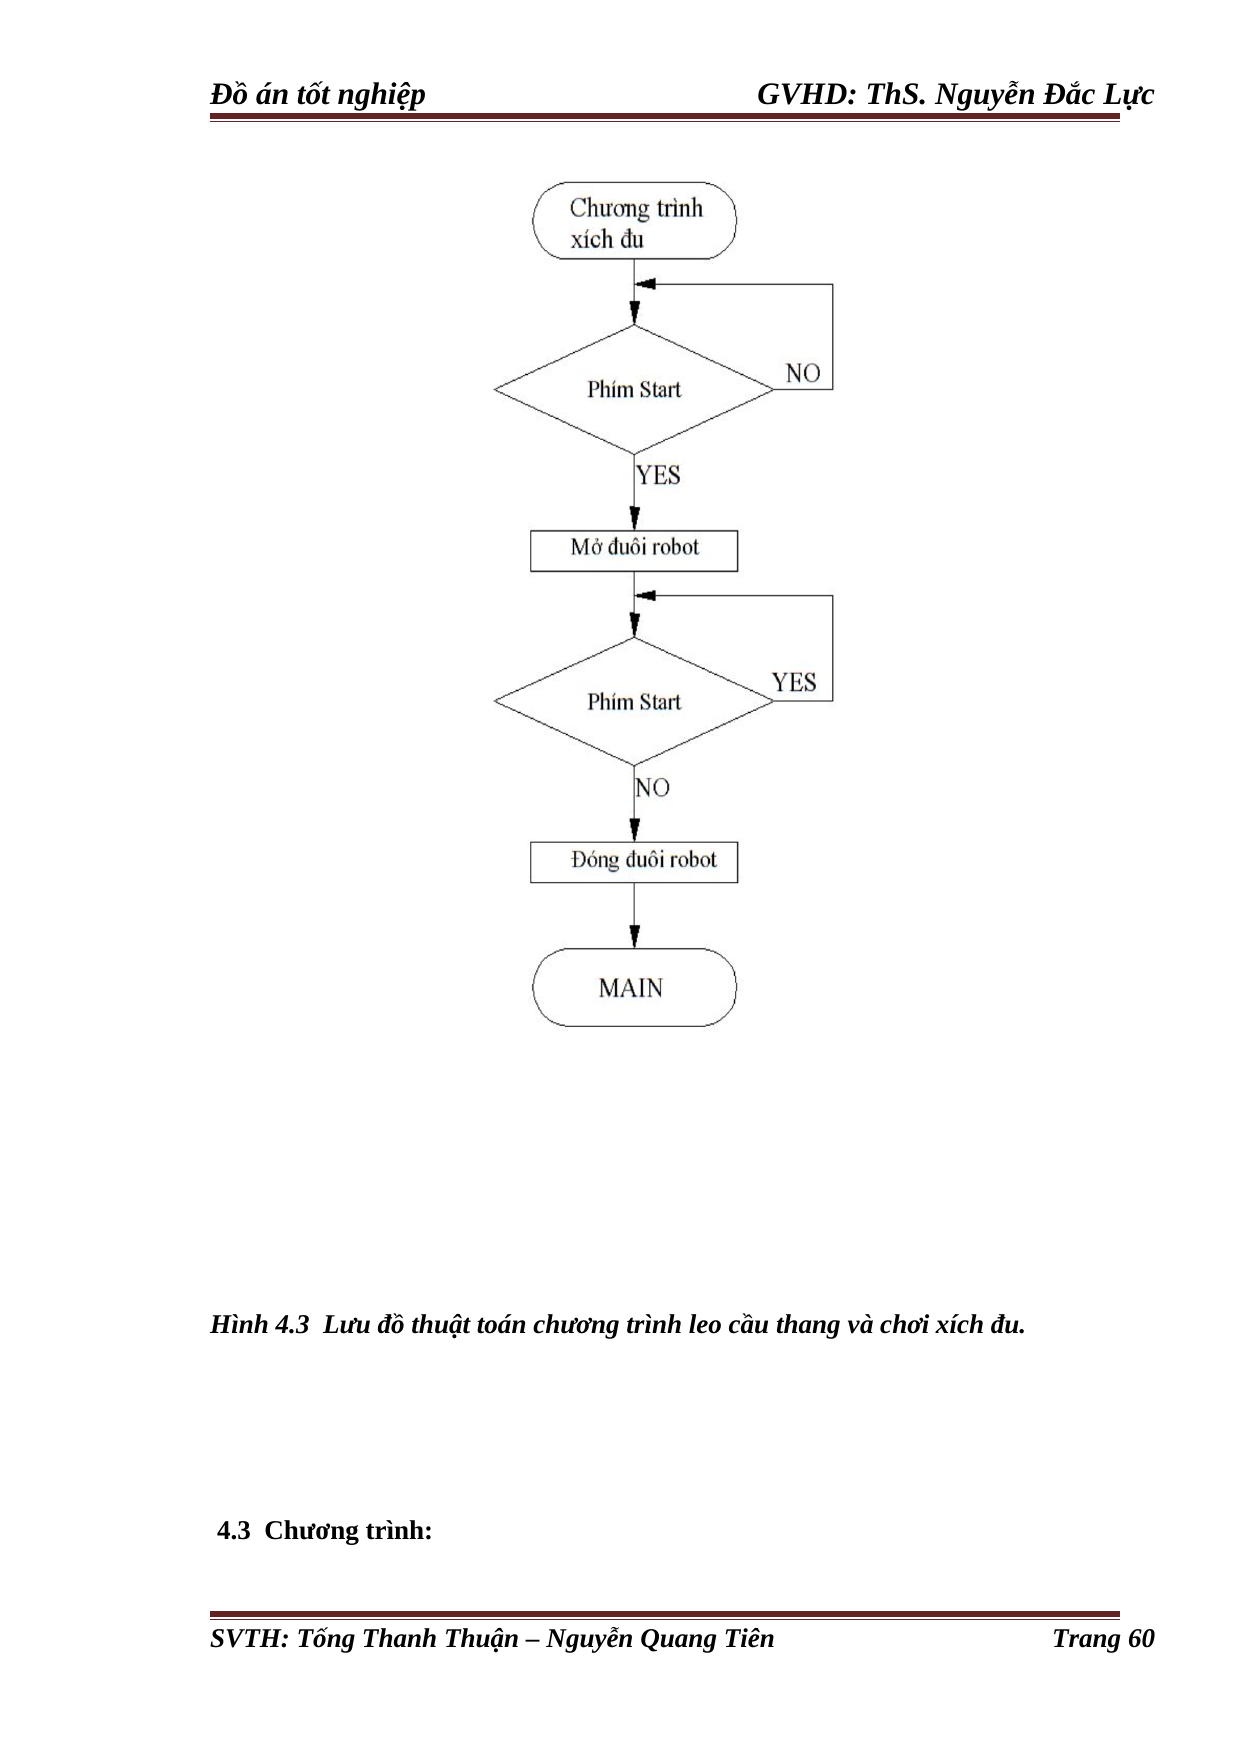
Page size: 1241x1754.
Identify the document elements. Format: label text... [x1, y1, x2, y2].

list Hình 4.3 Lưu đồ thuật toán chương trình leo cầu thang và chơi xích đu. [210, 1308, 1120, 1375]
subtitle 4.3 Chương trình: [210, 1514, 1120, 1545]
picture [472, 145, 861, 1052]
